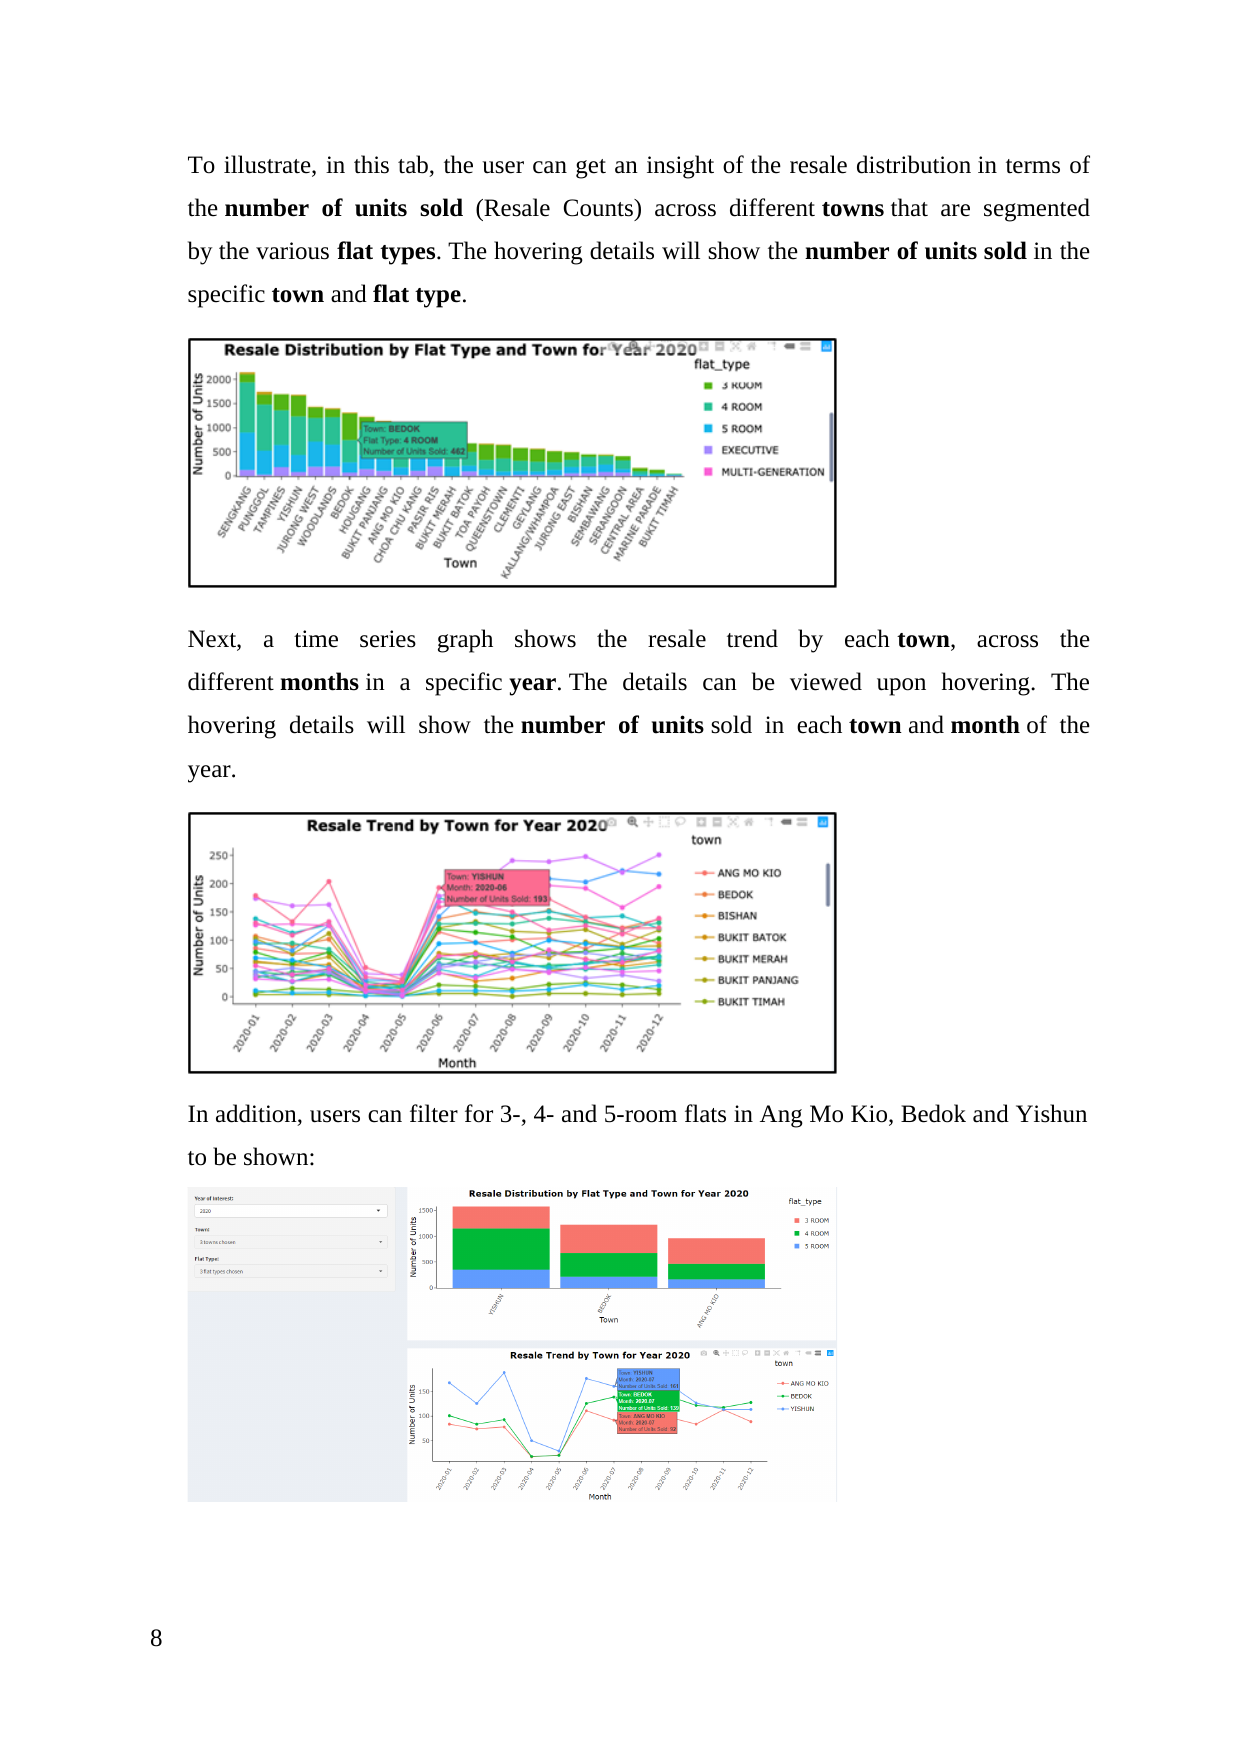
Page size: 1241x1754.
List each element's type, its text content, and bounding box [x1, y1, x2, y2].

picture [187, 811, 838, 1075]
picture [187, 1187, 838, 1502]
text In addition, users can filter for 3-, 4- and 5-room flats in Ang Mo Kio, Bedok and Yishun to be shown: [187, 1099, 1090, 1171]
text To illustrate, in this tab, the user can get an insight of the resale distribution in terms of the number of units sold (Resale Counts) across different towns that are segmented by the various flat types. The hovering details will show the number of units sold in the specific town and flat type. [187, 150, 1090, 308]
text Next, a time series graph shows the resale trend by each town, across the different months in a specific year. The details can be viewed upon hovering. The hovering details will show the number of units sold in each town and month of the year. [187, 624, 1090, 782]
picture [187, 337, 838, 589]
